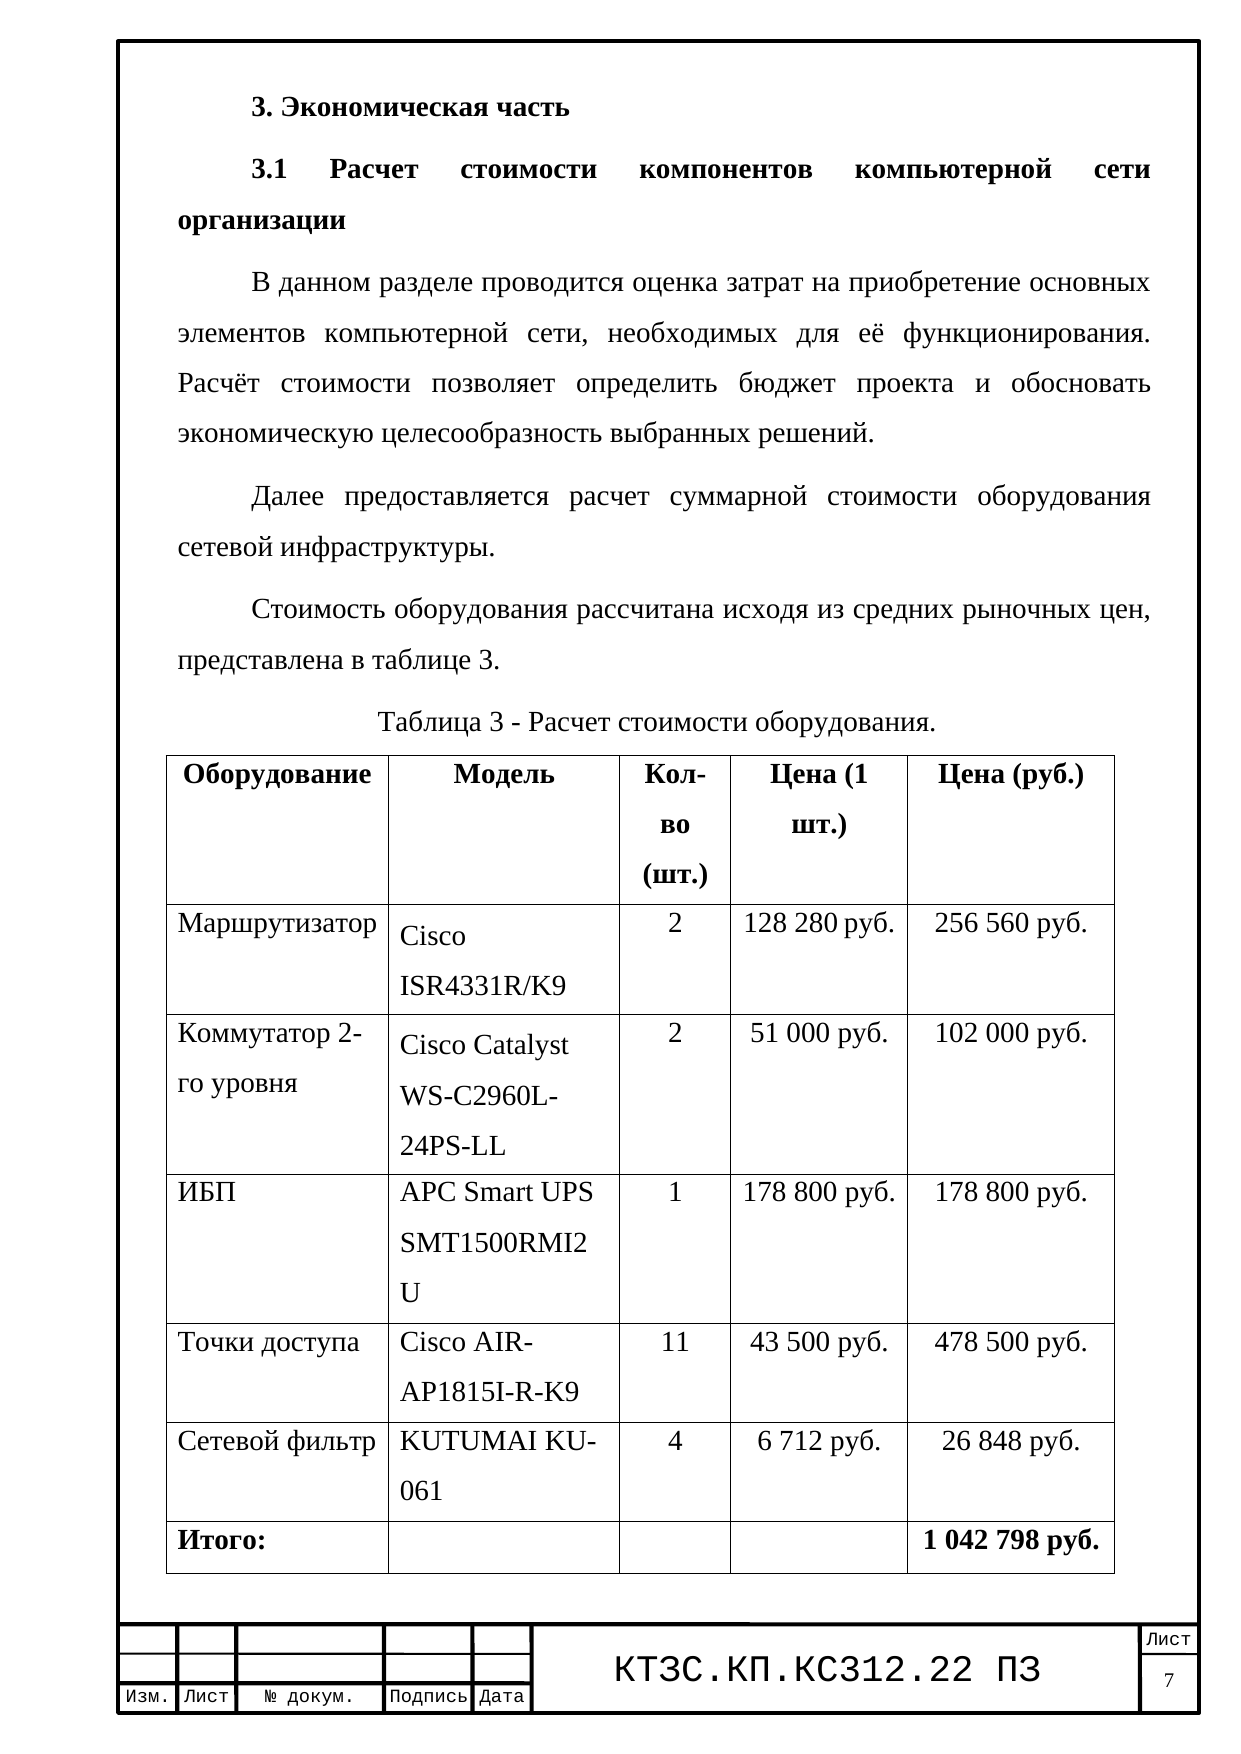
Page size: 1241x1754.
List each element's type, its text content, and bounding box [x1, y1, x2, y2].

table_cell Точки доступа [167, 1324, 388, 1422]
text В данном разделе проводится оценка затрат на приобретение основных элементов компьютерной сети, необходимых для её функционирования. Расчёт стоимости позволяет определить бюджет проекта и обосновать экономическую целесообразность выбранных решений. [177, 264, 1152, 449]
table_cell 26 848 руб. [908, 1423, 1114, 1521]
table_cell 256 560 руб. [908, 905, 1114, 1014]
table_cell 4 [620, 1423, 730, 1521]
table_header Кол-во (шт.) [620, 756, 730, 904]
table_cell KUTUMAI KU-061 [389, 1423, 619, 1521]
table_header Цена (руб.) [908, 756, 1114, 904]
table_cell 128 280 руб. [731, 905, 907, 1014]
table_cell [731, 1522, 907, 1572]
table_header Оборудование [167, 756, 388, 904]
table_cell Сетевой фильтр [167, 1423, 388, 1521]
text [177, 89, 1152, 122]
text Стоимость оборудования рассчитана исходя из средних рыночных цен, представлена в таблице 3. [177, 591, 1152, 675]
table_cell 6 712 руб. [731, 1423, 907, 1521]
text Далее предоставляется расчет суммарной стоимости оборудования сетевой инфраструктуры. [177, 478, 1152, 562]
table_cell 478 500 руб. [908, 1324, 1114, 1422]
table_cell [620, 1522, 730, 1572]
table_header Цена (1 шт.) [731, 756, 907, 904]
table_cell 1 042 798 руб. [908, 1522, 1114, 1572]
table_cell Маршрутизатор [167, 905, 388, 1014]
text Таблица 3 - Расчет стоимости оборудования. [118, 704, 1196, 738]
table_cell APC Smart UPS SMT1500RMI2U [389, 1175, 619, 1323]
table_cell 51 000 руб. [731, 1015, 907, 1173]
table_cell 11 [620, 1324, 730, 1422]
subtitle 3.1 Расчет стоимости компонентов компьютерной сети организации [177, 151, 1152, 235]
table_cell 2 [620, 1015, 730, 1173]
table_cell 2 [620, 905, 730, 1014]
table_cell Итого: [167, 1522, 388, 1572]
table_cell Cisco ISR4331R/K9 [389, 905, 619, 1014]
table_cell [389, 1522, 619, 1572]
table_cell Cisco AIR-AP1815I-R-K9 [389, 1324, 619, 1422]
table_cell 102 000 руб. [908, 1015, 1114, 1173]
table_cell Cisco Catalyst WS-C2960L-24PS-LL [389, 1015, 619, 1173]
table_cell 178 800 руб. [908, 1175, 1114, 1323]
table_cell 43 500 руб. [731, 1324, 907, 1422]
table_cell ИБП [167, 1175, 388, 1323]
table_cell Коммутатор 2-го уровня [167, 1015, 388, 1173]
table_header Модель [389, 756, 619, 904]
table_cell 178 800 руб. [731, 1175, 907, 1323]
table_cell 1 [620, 1175, 730, 1323]
